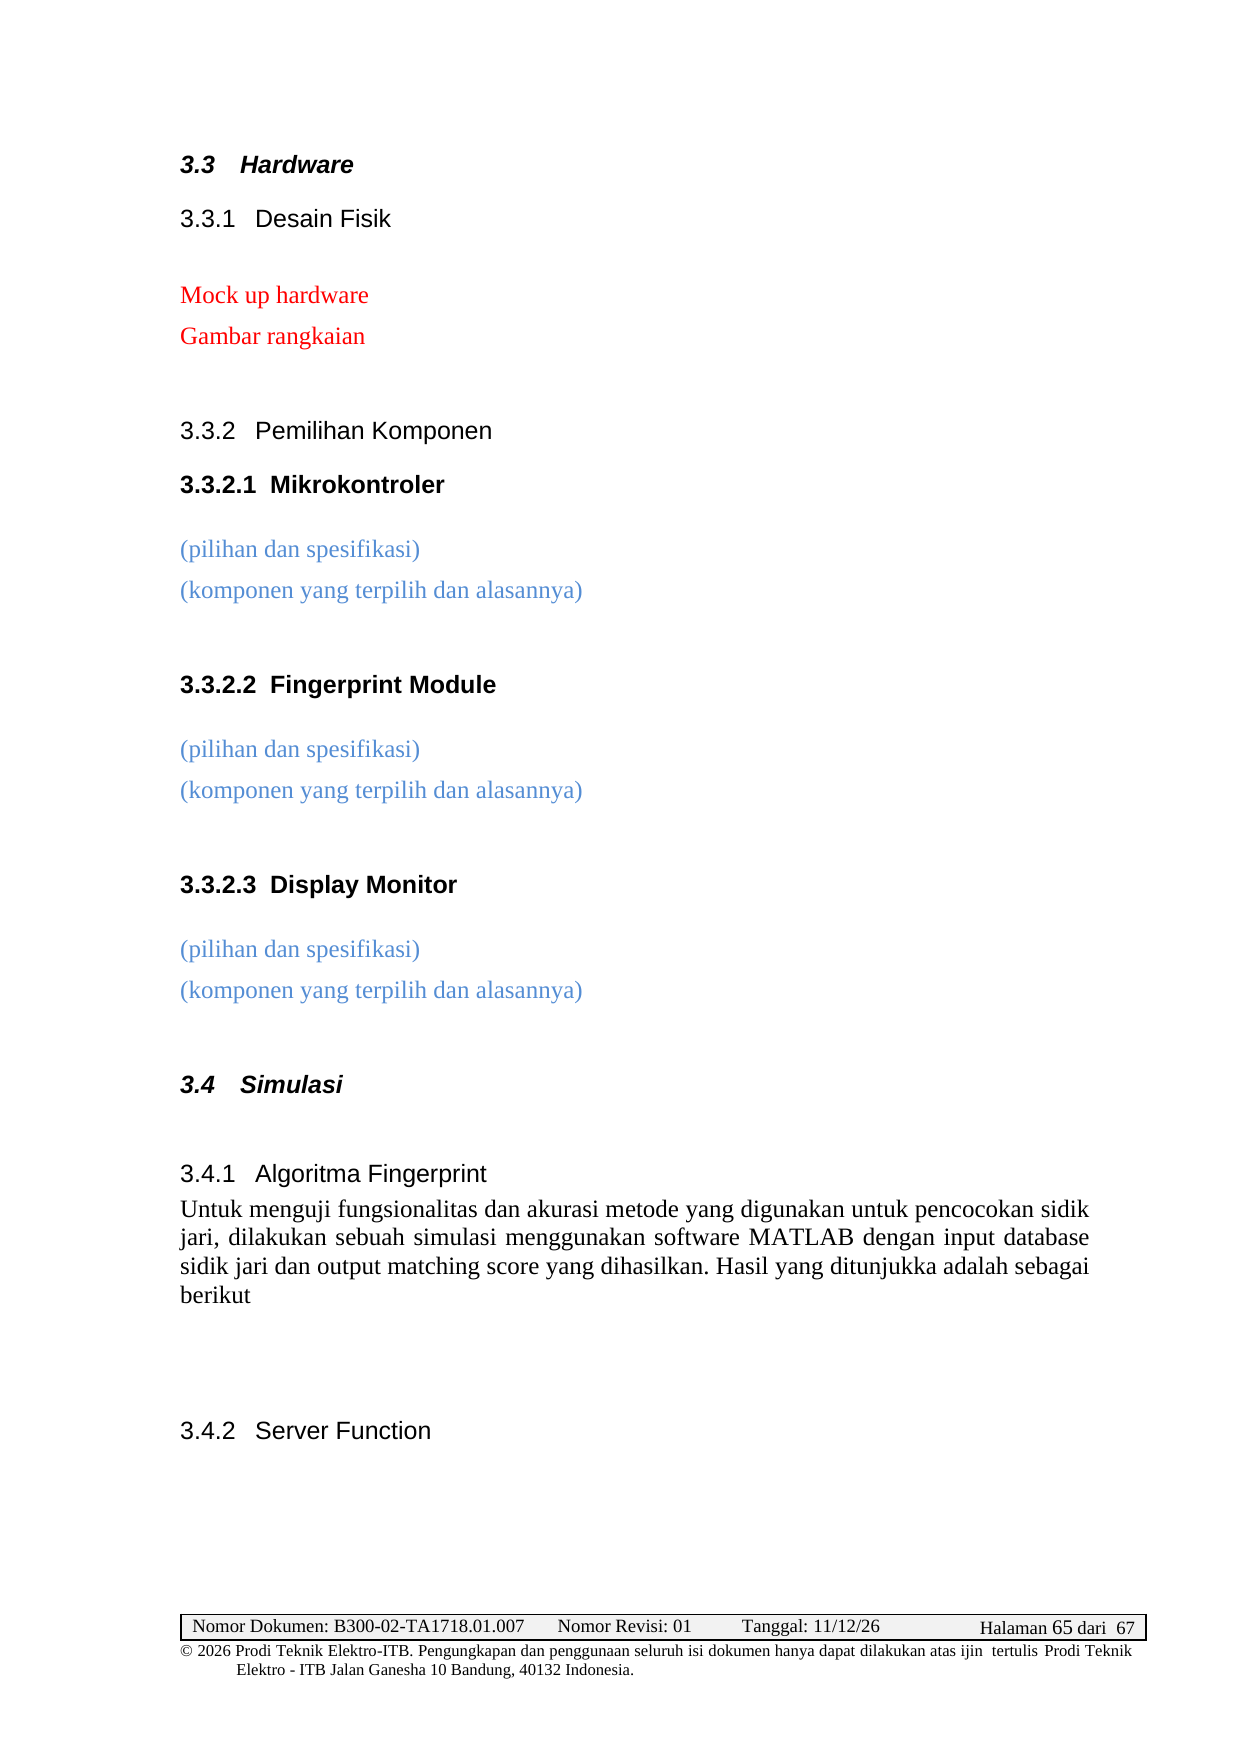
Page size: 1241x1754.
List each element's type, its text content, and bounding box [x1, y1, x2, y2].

text (pilihan dan spesifikasi) [180, 734, 1090, 762]
text Gambar rangkaian [180, 321, 1090, 350]
subtitle Pemilihan Komponen [180, 416, 1090, 445]
text (komponen yang terpilih dan alasannya) [180, 975, 1090, 1004]
text Mock up hardware [180, 280, 1090, 309]
text (pilihan dan spesifikasi) [180, 534, 1090, 562]
subtitle Display Monitor [180, 870, 1090, 899]
subtitle Algoritma Fingerprint [180, 1159, 1090, 1187]
subtitle Desain Fisik [180, 204, 1090, 232]
text (pilihan dan spesifikasi) [180, 934, 1090, 962]
subtitle Server Function [180, 1416, 1090, 1445]
subtitle Fingerprint Module [180, 670, 1090, 699]
text Untuk menguji fungsionalitas dan akurasi metode yang digunakan untuk pencocokan sidik jari, dilakukan sebuah simulasi menggunakan software MATLAB dengan input database sidik jari dan output matching score yang dihasilkan. Hasil yang ditunjukka adalah sebagai berikut [180, 1194, 1090, 1309]
text (komponen yang terpilih dan alasannya) [180, 775, 1090, 804]
subtitle Simulasi [180, 1070, 1090, 1099]
subtitle Hardware [180, 150, 1090, 179]
subtitle Mikrokontroler [180, 470, 1090, 499]
text (komponen yang terpilih dan alasannya) [180, 575, 1090, 604]
